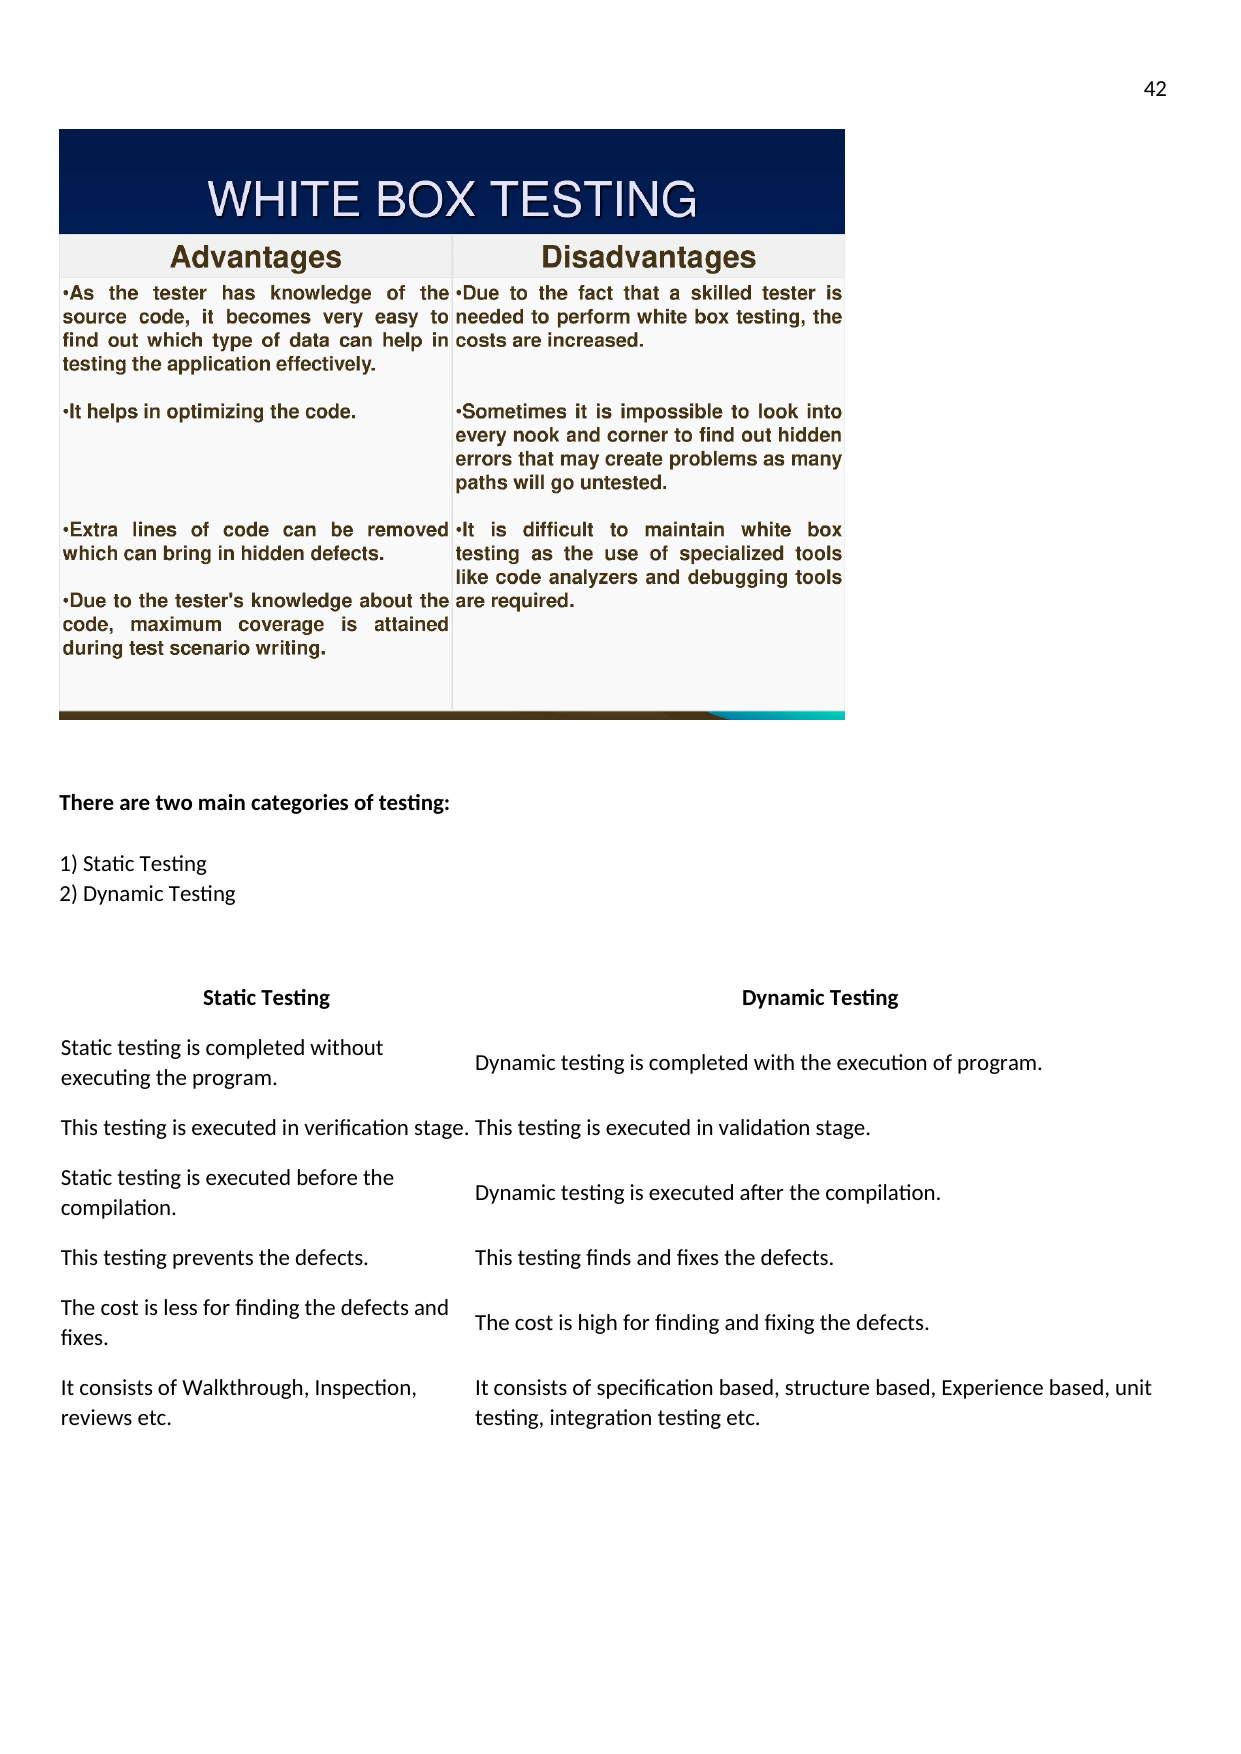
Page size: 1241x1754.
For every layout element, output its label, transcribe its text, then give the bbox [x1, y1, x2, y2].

picture [59, 129, 845, 720]
table_cell Static testing is completed without executing the program. [59, 1031, 473, 1111]
table_cell This testing is executed in verification stage. [59, 1111, 473, 1161]
table_cell Dynamic testing is completed with the execution of program. [474, 1031, 1167, 1111]
table_cell This testing finds and fixes the defects. [474, 1241, 1167, 1291]
table_header Static Testing [59, 981, 473, 1031]
table_cell The cost is high for finding and fixing the defects. [474, 1291, 1167, 1371]
table_cell The cost is less for finding the defects and fixes. [59, 1291, 473, 1371]
table_cell Dynamic testing is executed after the compilation. [474, 1161, 1167, 1241]
table_cell It consists of specification based, structure based, Experience based, unit testing, integration testing etc. [474, 1371, 1167, 1451]
table_cell This testing is executed in validation stage. [474, 1111, 1167, 1161]
table_cell It consists of Walkthrough, Inspection, reviews etc. [59, 1371, 473, 1451]
text There are two main categories of testing: 1) Static Testing 2) Dynamic Testing [59, 788, 1167, 907]
table_cell Static testing is executed before the compilation. [59, 1161, 473, 1241]
table_header Dynamic Testing [474, 981, 1167, 1031]
table_cell This testing prevents the defects. [59, 1241, 473, 1291]
